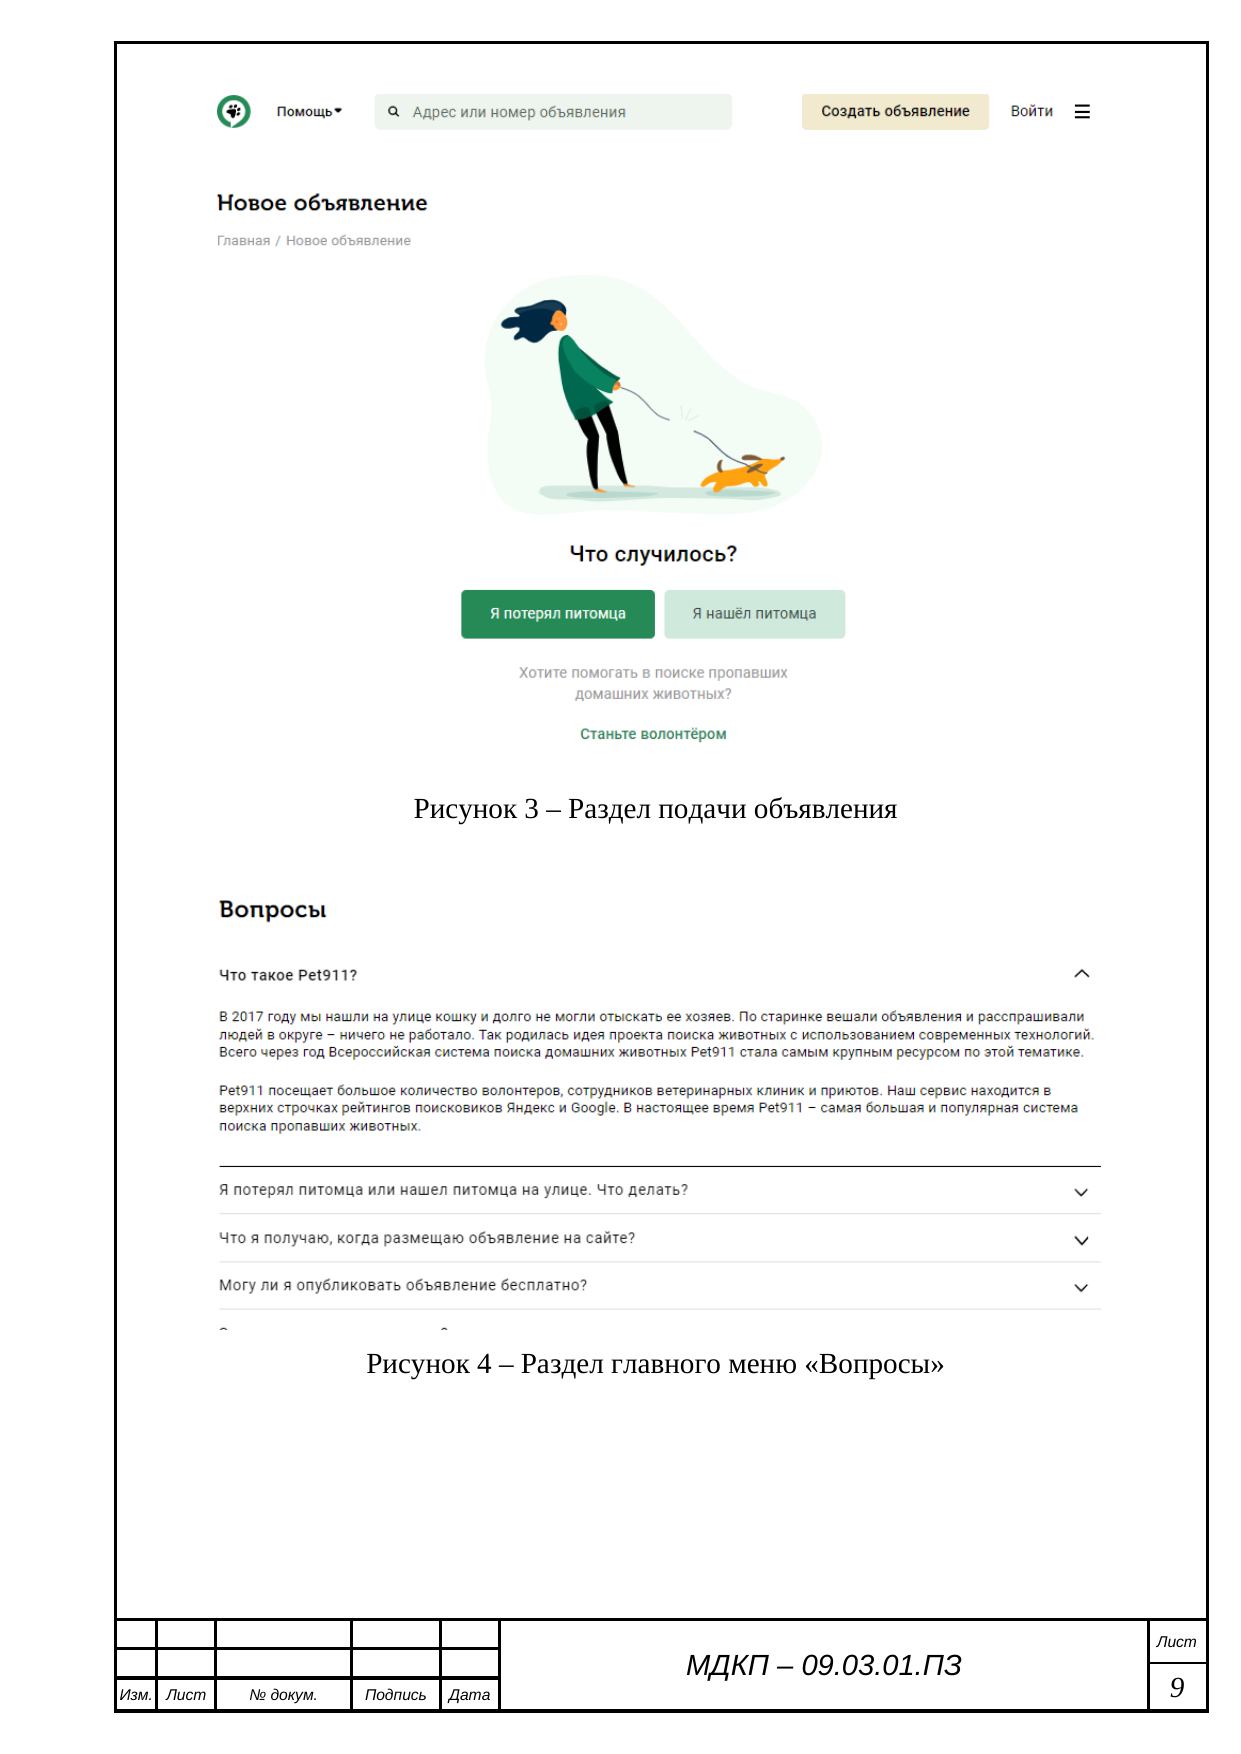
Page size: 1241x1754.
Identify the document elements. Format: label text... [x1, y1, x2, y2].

text Рисунок 4 – Раздел главного меню «Вопросы» [136, 1346, 1175, 1379]
picture [194, 885, 1117, 1330]
picture [199, 94, 1112, 774]
text Рисунок 3 – Раздел подачи объявления [136, 791, 1175, 824]
